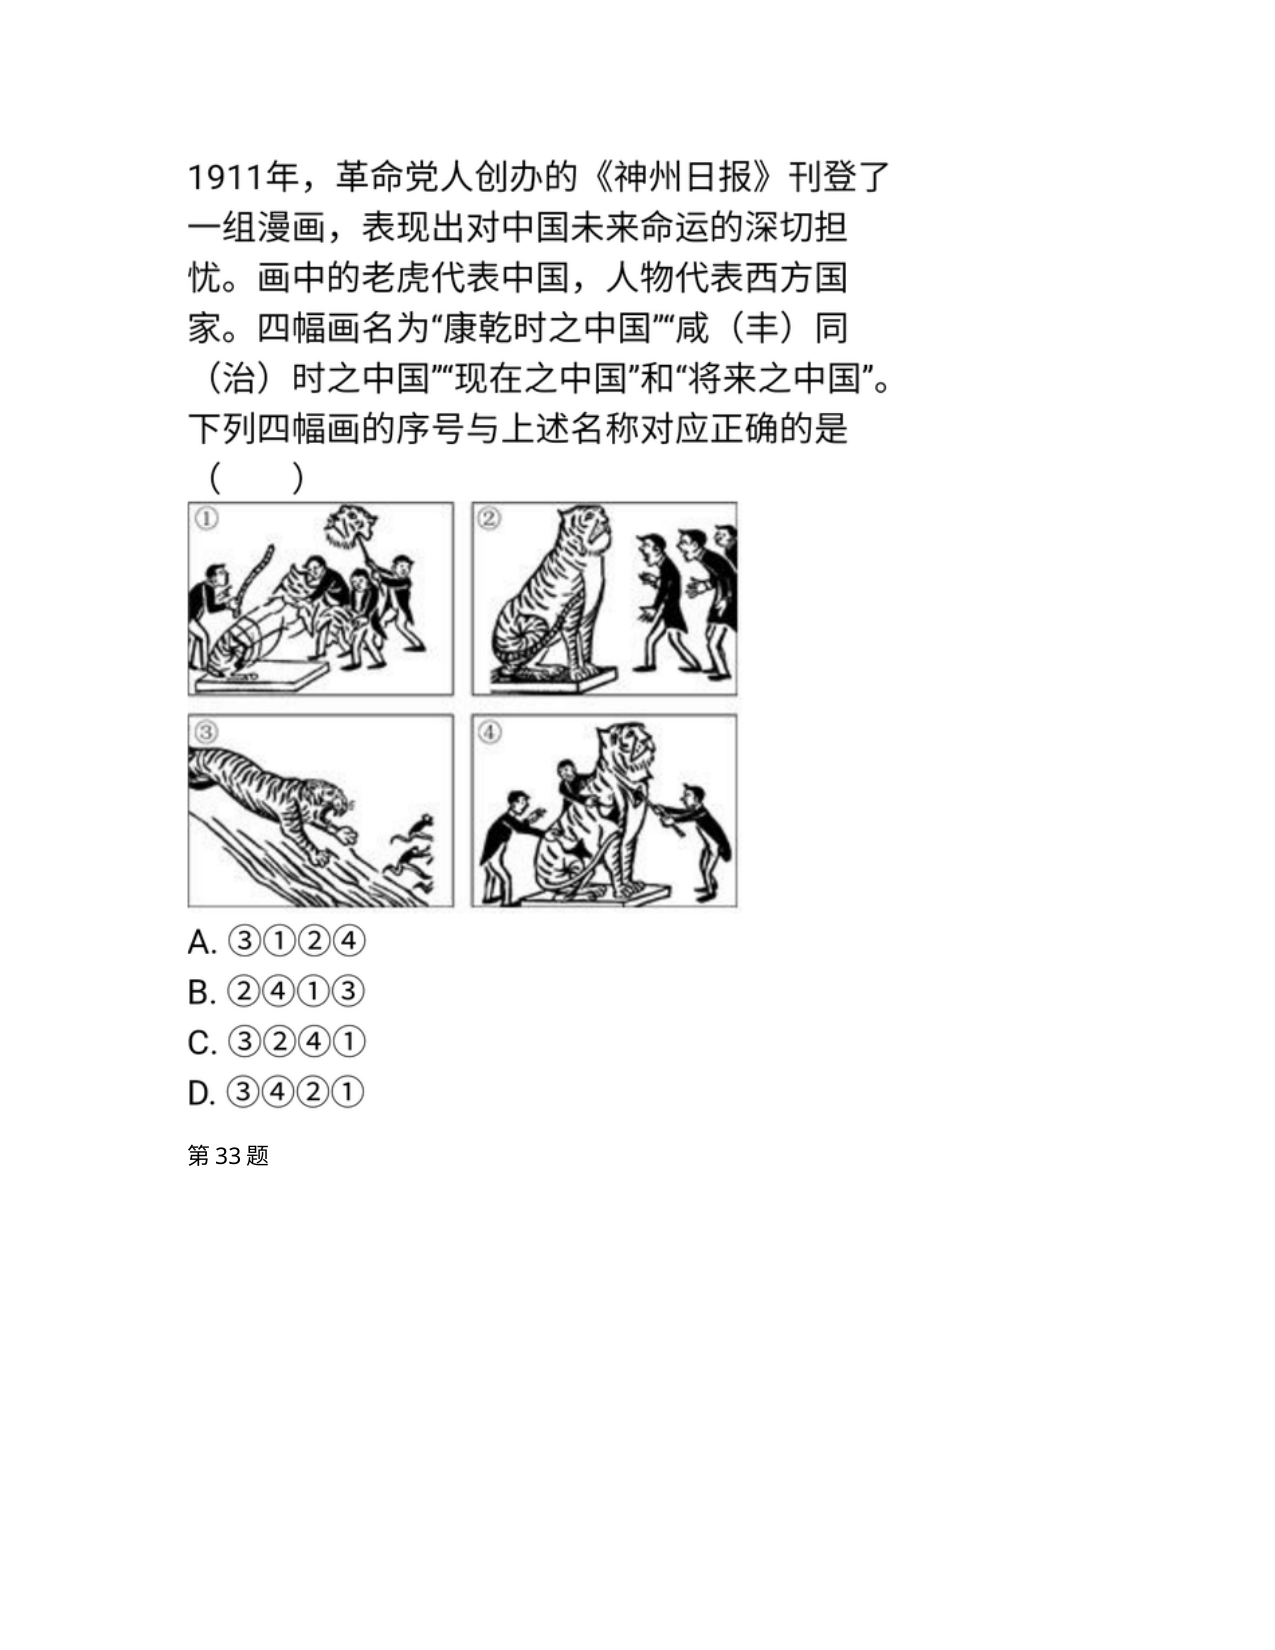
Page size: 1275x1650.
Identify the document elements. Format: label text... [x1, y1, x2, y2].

picture [187, 150, 917, 1115]
text 第33题 [187, 1140, 1087, 1171]
